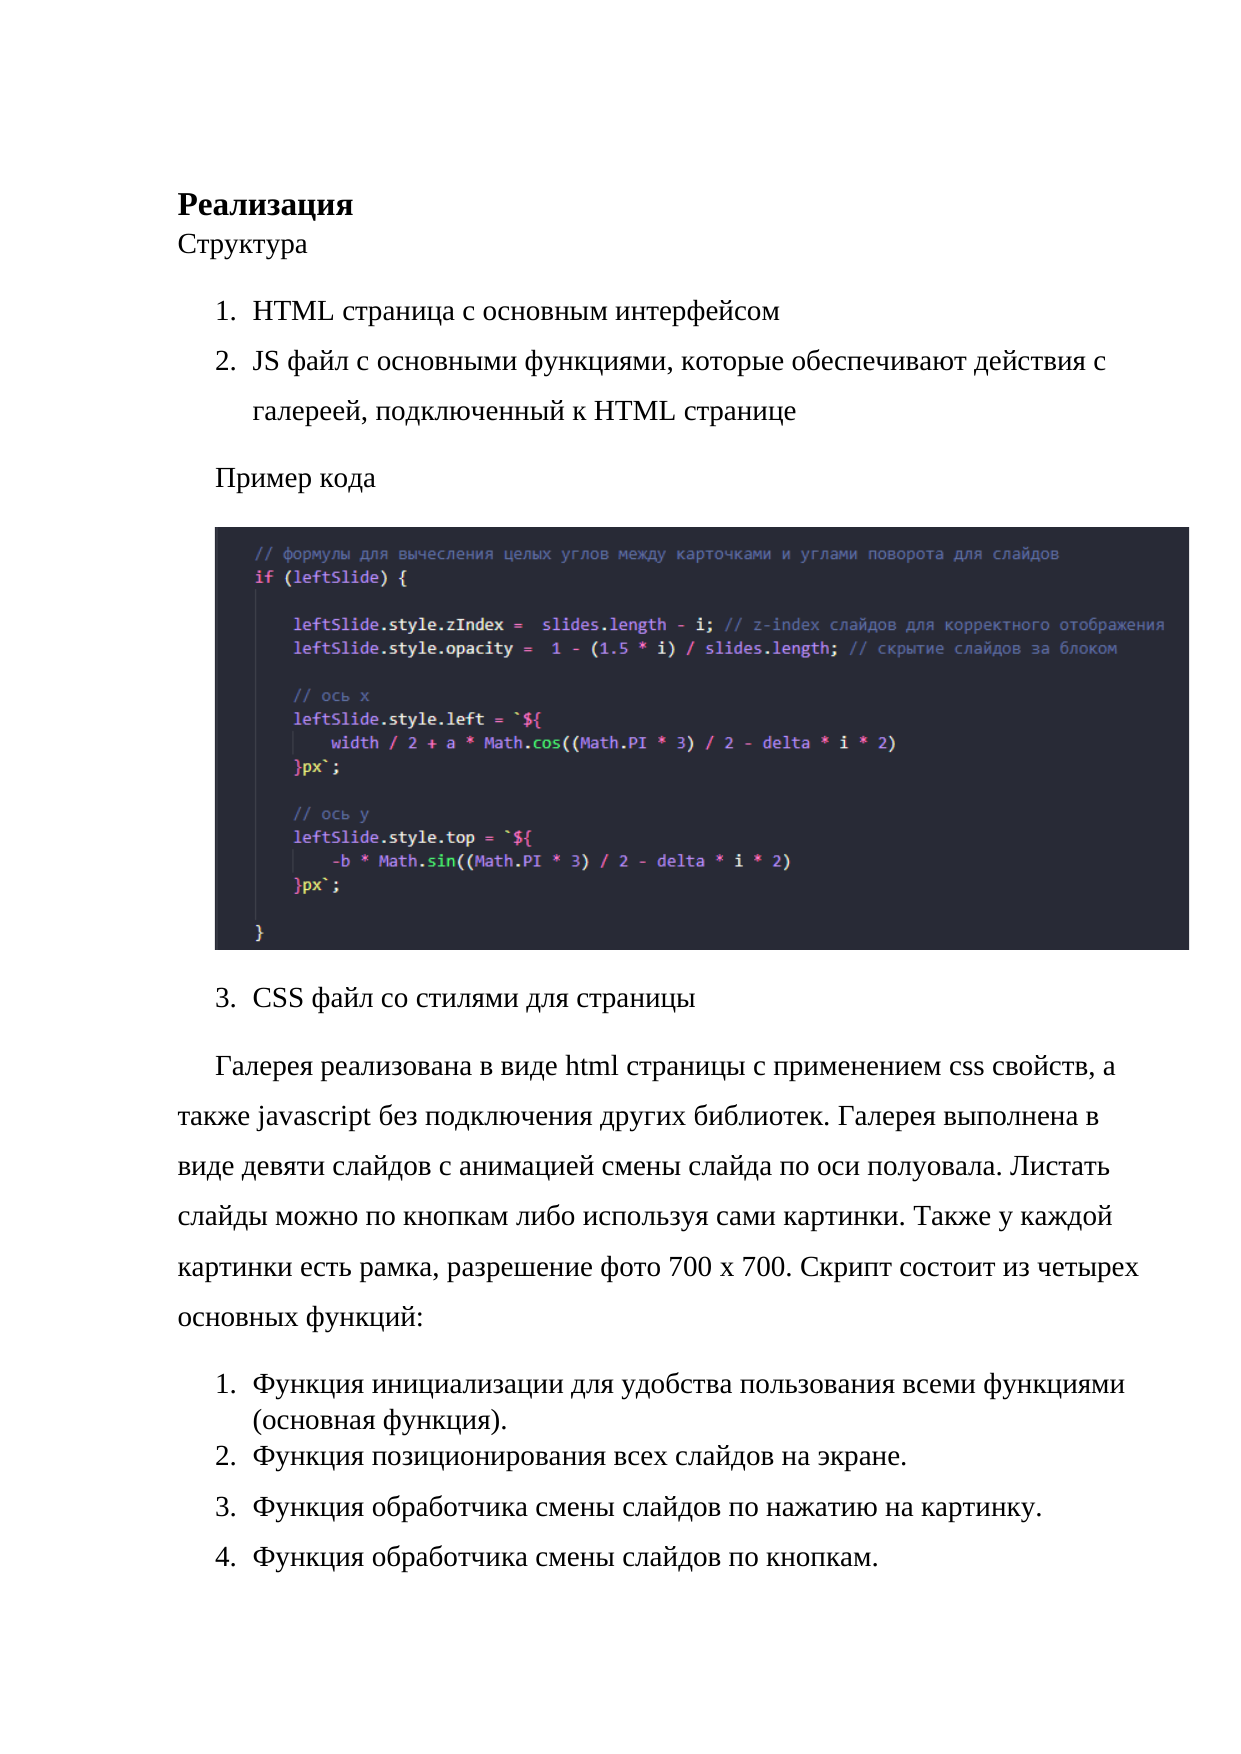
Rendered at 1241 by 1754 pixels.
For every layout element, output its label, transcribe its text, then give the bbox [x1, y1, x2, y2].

text Пример кода [215, 460, 1152, 494]
subtitle Реализация [177, 143, 1152, 223]
list CSS файл со стилями для страницы [215, 981, 1152, 1014]
text Галерея реализована в виде html страницы с применением css свойств, а также javascript без подключения других библиотек. Галерея выполнена в виде девяти слайдов с анимацией смены слайда по оси полуовала. Листать слайды можно по кнопкам либо используя сами картинки. Также у каждой картинки есть рамка, разрешение фото 700 x 700. Скрипт состоит из четырех основных функций: [177, 1048, 1152, 1333]
list Функция обработчика смены слайдов по кнопкам. [215, 1539, 1152, 1573]
list Функция обработчика смены слайдов по нажатию на картинку. [215, 1489, 1152, 1522]
list Функция позиционирования всех слайдов на экране. [215, 1438, 1152, 1472]
list JS файл с основными функциями, которые обеспечивают действия с галереей, подключенный к HTML странице [215, 343, 1152, 427]
list Функция инициализации для удобства пользования всеми функциями (основная функция). [215, 1366, 1152, 1436]
list HTML страница с основным интерфейсом [215, 293, 1152, 326]
picture [214, 527, 1190, 950]
text Структура [177, 226, 1152, 259]
